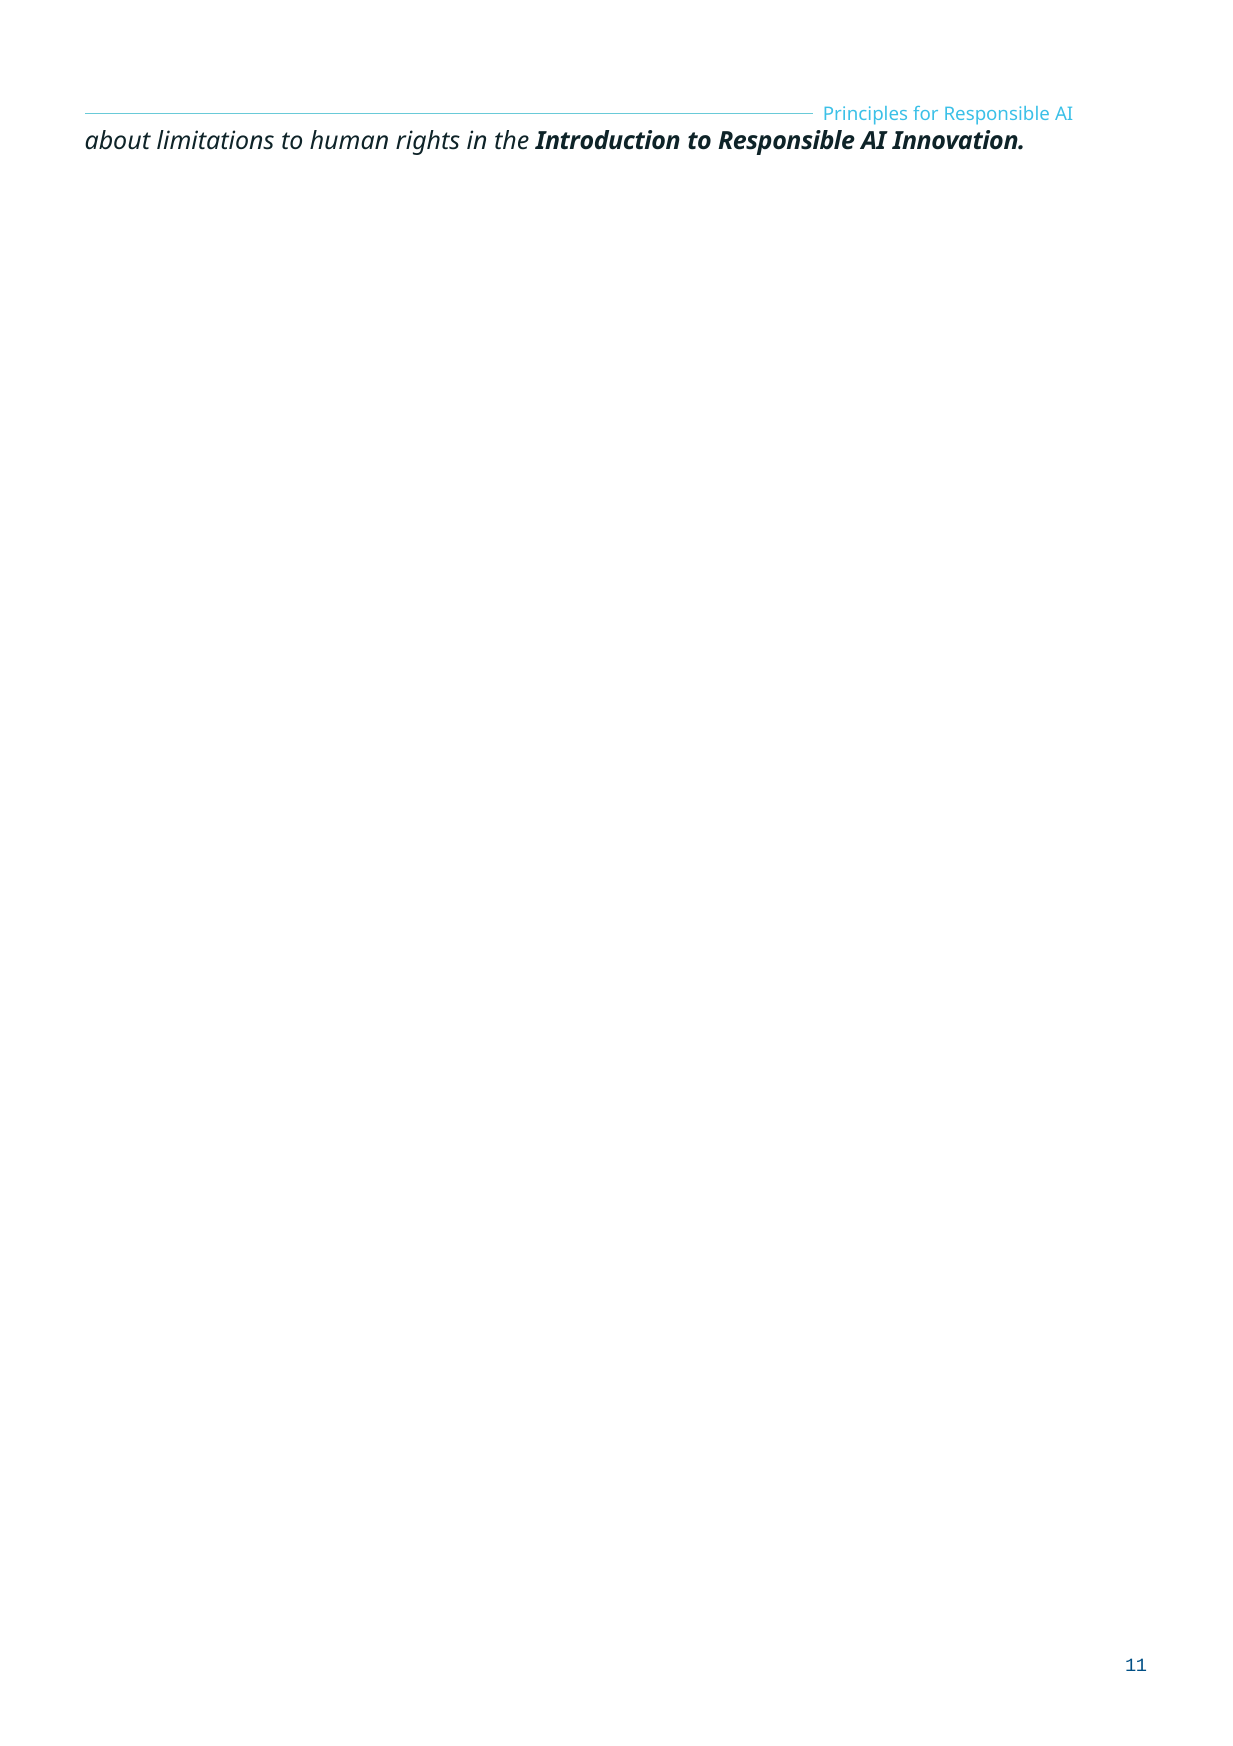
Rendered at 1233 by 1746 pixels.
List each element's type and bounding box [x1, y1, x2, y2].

text [84, 123, 1148, 157]
